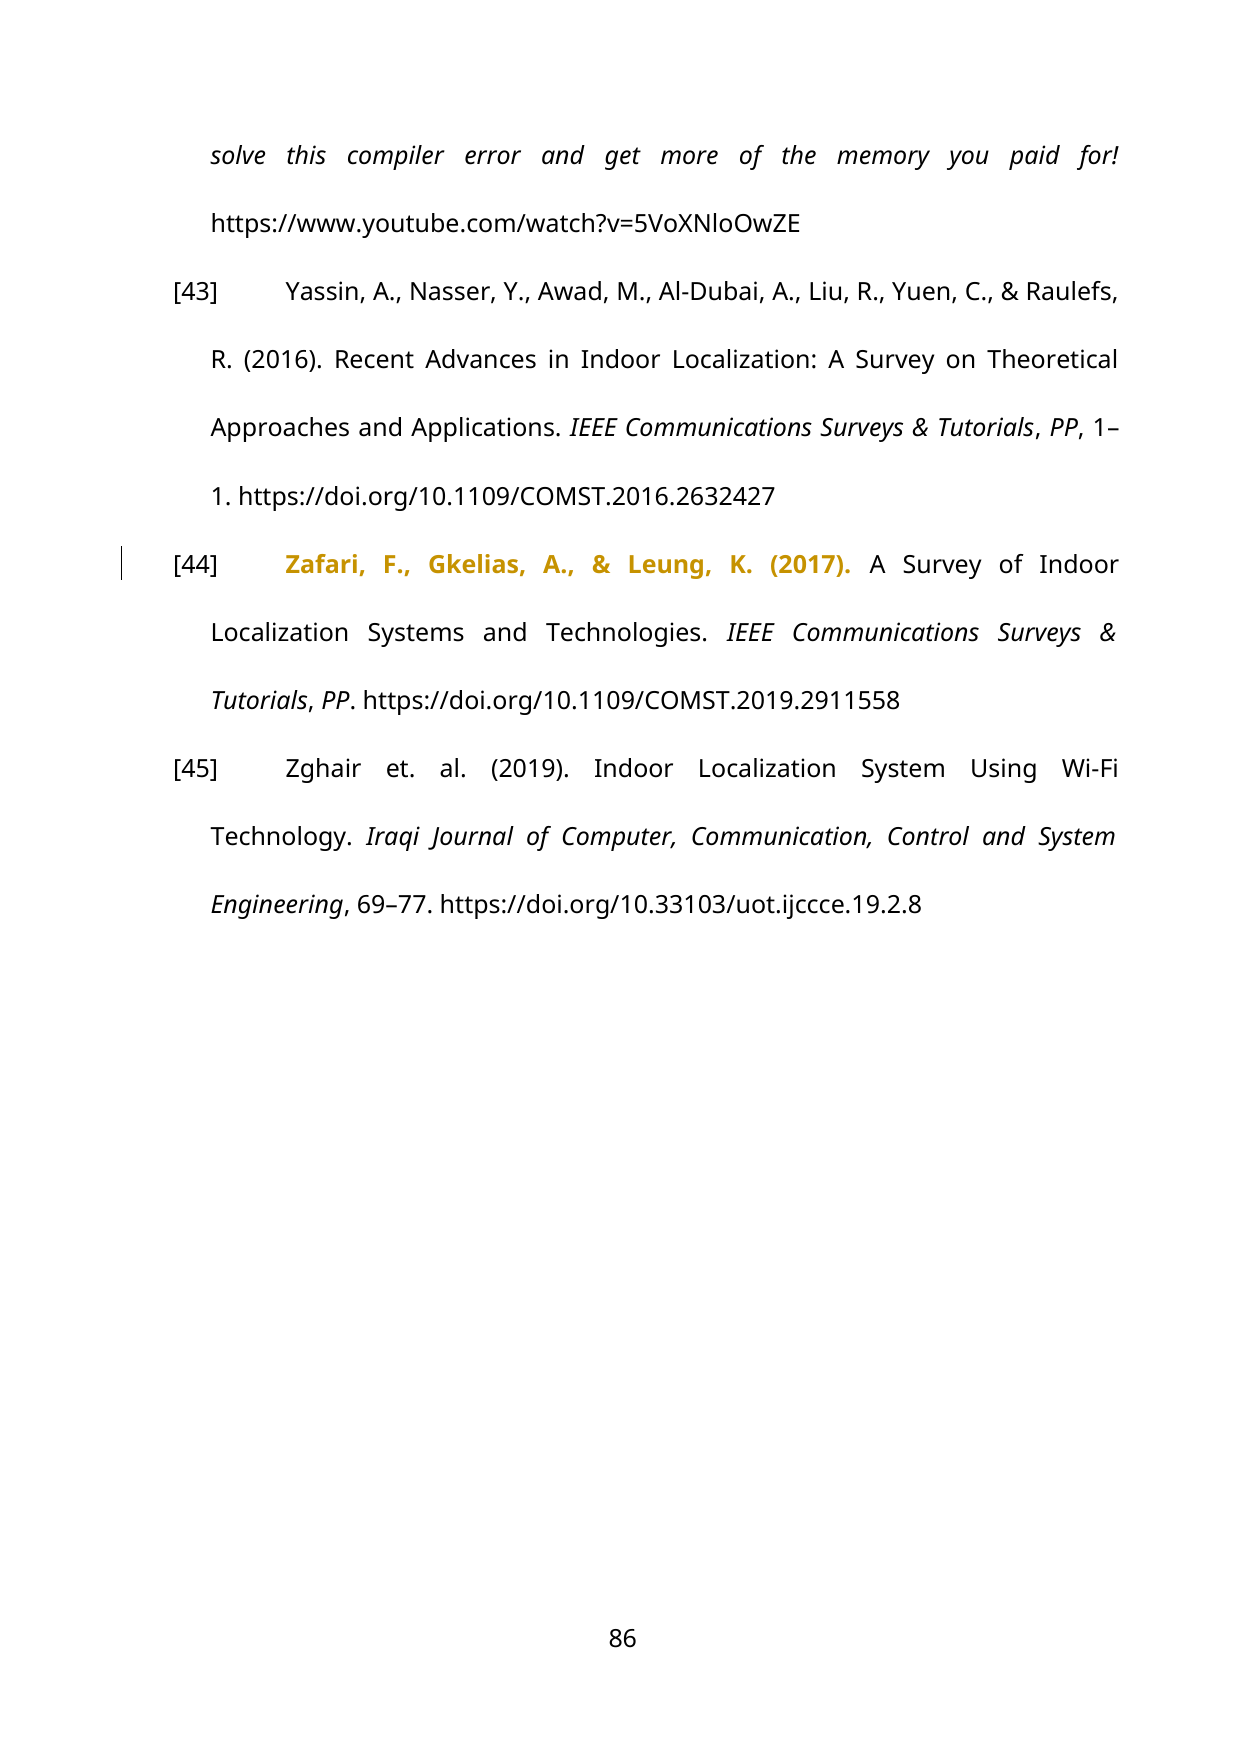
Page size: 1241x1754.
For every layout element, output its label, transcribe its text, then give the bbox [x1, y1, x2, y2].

list Zafari, F., Gkelias, A., & Leung, K. (2017). A Survey of Indoor Localization Systems and Technologies. IEEE Communications Surveys & Tutorials, PP. https://doi.org/10.1109/COMST.2019.2911558 [173, 546, 1119, 717]
list Yassin, A., Nasser, Y., Awad, M., Al-Dubai, A., Liu, R., Yuen, C., & Raulefs, R. (2016). Recent Advances in Indoor Localization: A Survey on Theoretical Approaches and Applications. IEEE Communications Surveys & Tutorials, PP, 1–1. https://doi.org/10.1109/COMST.2016.2632427 [173, 274, 1119, 512]
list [173, 137, 1119, 240]
list Zghair et. al. (2019). Indoor Localization System Using Wi-Fi Technology. Iraqi Journal of Computer, Communication, Control and System Engineering, 69–77. https://doi.org/10.33103/uot.ijccce.19.2.8 [173, 751, 1119, 921]
